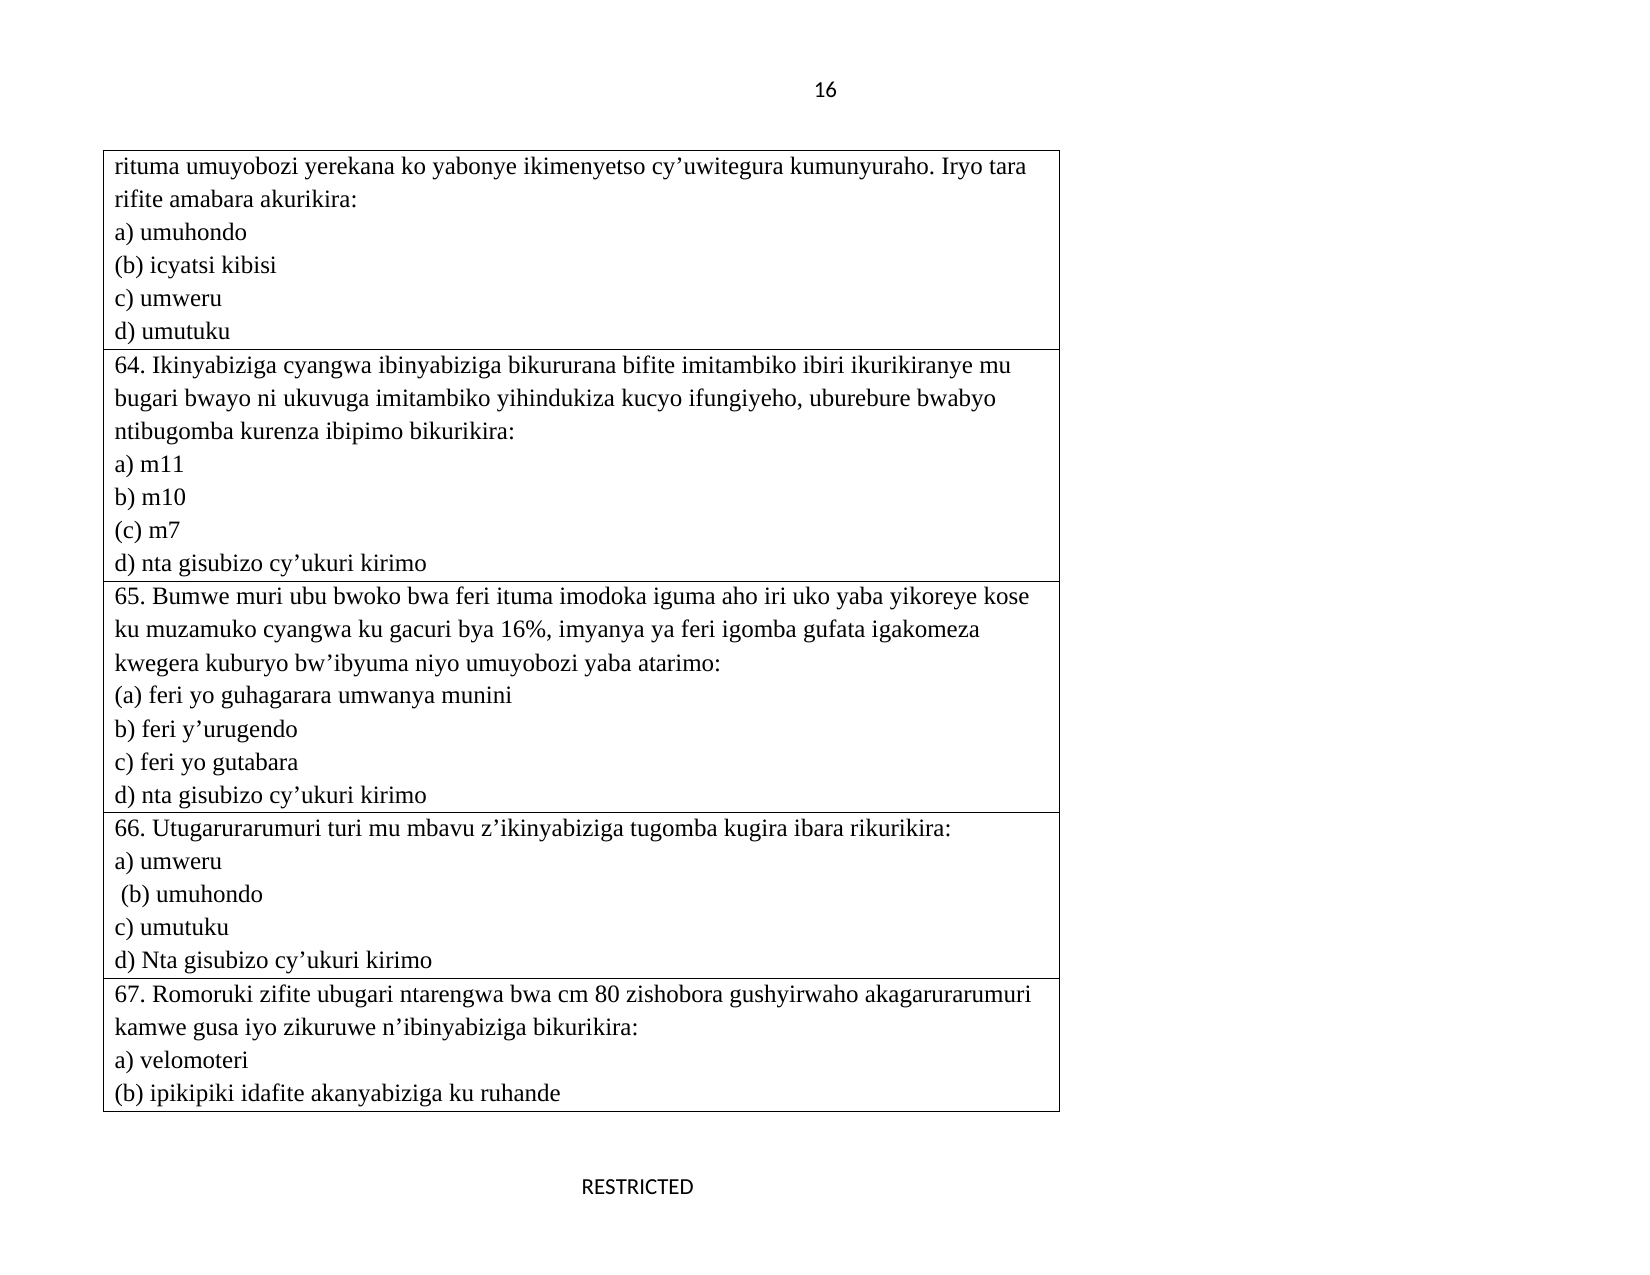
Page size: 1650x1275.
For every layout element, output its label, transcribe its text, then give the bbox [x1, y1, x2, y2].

table_cell 66. Utugarurarumuri turi mu mbavu z’ikinyabiziga tugomba kugira ibara rikurikira: a) umweru (b) umuhondo c) umutuku d) Nta gisubizo cy’ukuri kirimo [104, 813, 1059, 978]
table_cell 64. Ikinyabiziga cyangwa ibinyabiziga bikururana bifite imitambiko ibiri ikurikiranye mu bugari bwayo ni ukuvuga imitambiko yihindukiza kucyo ifungiyeho, uburebure bwabyo ntibugomba kurenza ibipimo bikurikira: a) m11 b) m10 (c) m7 d) nta gisubizo cy’ukuri kirimo [104, 350, 1059, 581]
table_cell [104, 979, 1059, 1111]
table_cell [104, 151, 1059, 349]
table_cell 65. Bumwe muri ubu bwoko bwa feri ituma imodoka iguma aho iri uko yaba yikoreye kose ku muzamuko cyangwa ku gacuri bya 16%, imyanya ya feri igomba gufata igakomeza kwegera kuburyo bw’ibyuma niyo umuyobozi yaba atarimo: (a) feri yo guhagarara umwanya munini b) feri y’urugendo c) feri yo gutabara d) nta gisubizo cy’ukuri kirimo [104, 582, 1059, 812]
